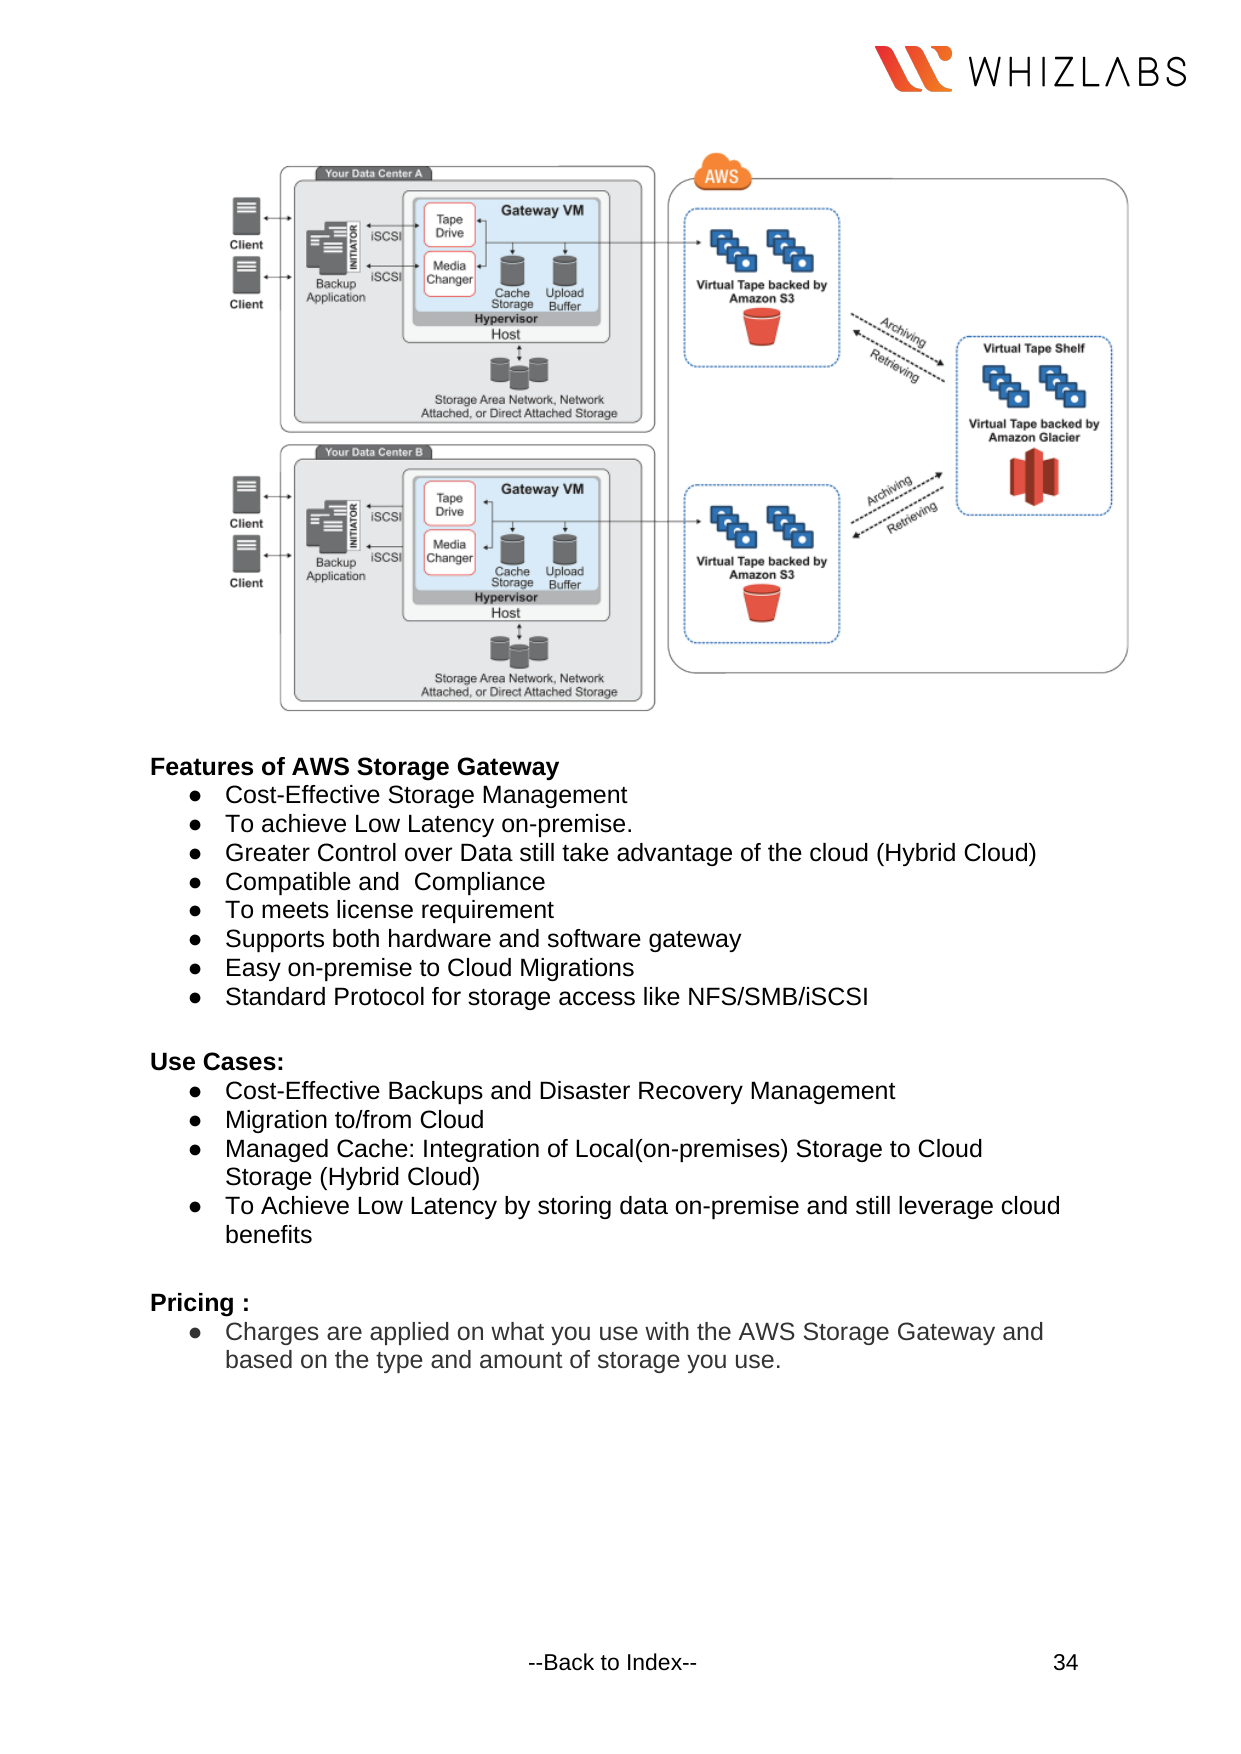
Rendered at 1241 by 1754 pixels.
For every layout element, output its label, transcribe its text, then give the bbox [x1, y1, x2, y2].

list Cost-Effective Storage Management [187, 781, 1078, 809]
list Managed Cache: Integration of Local(on-premises) Storage to Cloud Storage (Hybrid Cloud) [187, 1133, 1078, 1191]
list To meets license requirement [187, 896, 1078, 924]
list Compatible and Compliance [187, 867, 1078, 896]
text Pricing : [150, 1288, 1078, 1316]
list Migration to/from Cloud [187, 1105, 1078, 1133]
list Charges are applied on what you use with the AWS Storage Gateway and based on the type and amount of storage you use. [187, 1316, 1078, 1374]
list Cost-Effective Backups and Disaster Recovery Management [187, 1076, 1078, 1105]
text Features of AWS Storage Gateway [150, 752, 1078, 781]
picture [225, 150, 1134, 715]
list To achieve Low Latency on-premise. [187, 809, 1078, 838]
list Standard Protocol for storage access like NFS/SMB/iSCSI [187, 982, 1078, 1011]
list Supports both hardware and software gateway [187, 924, 1078, 953]
text Use Cases: [150, 1047, 1078, 1076]
picture [868, 37, 1191, 99]
list Easy on-premise to Cloud Migrations [187, 953, 1078, 982]
list Greater Control over Data still take advantage of the cloud (Hybrid Cloud) [187, 838, 1078, 867]
list To Achieve Low Latency by storing data on-premise and still leverage cloud benefits [187, 1191, 1078, 1248]
